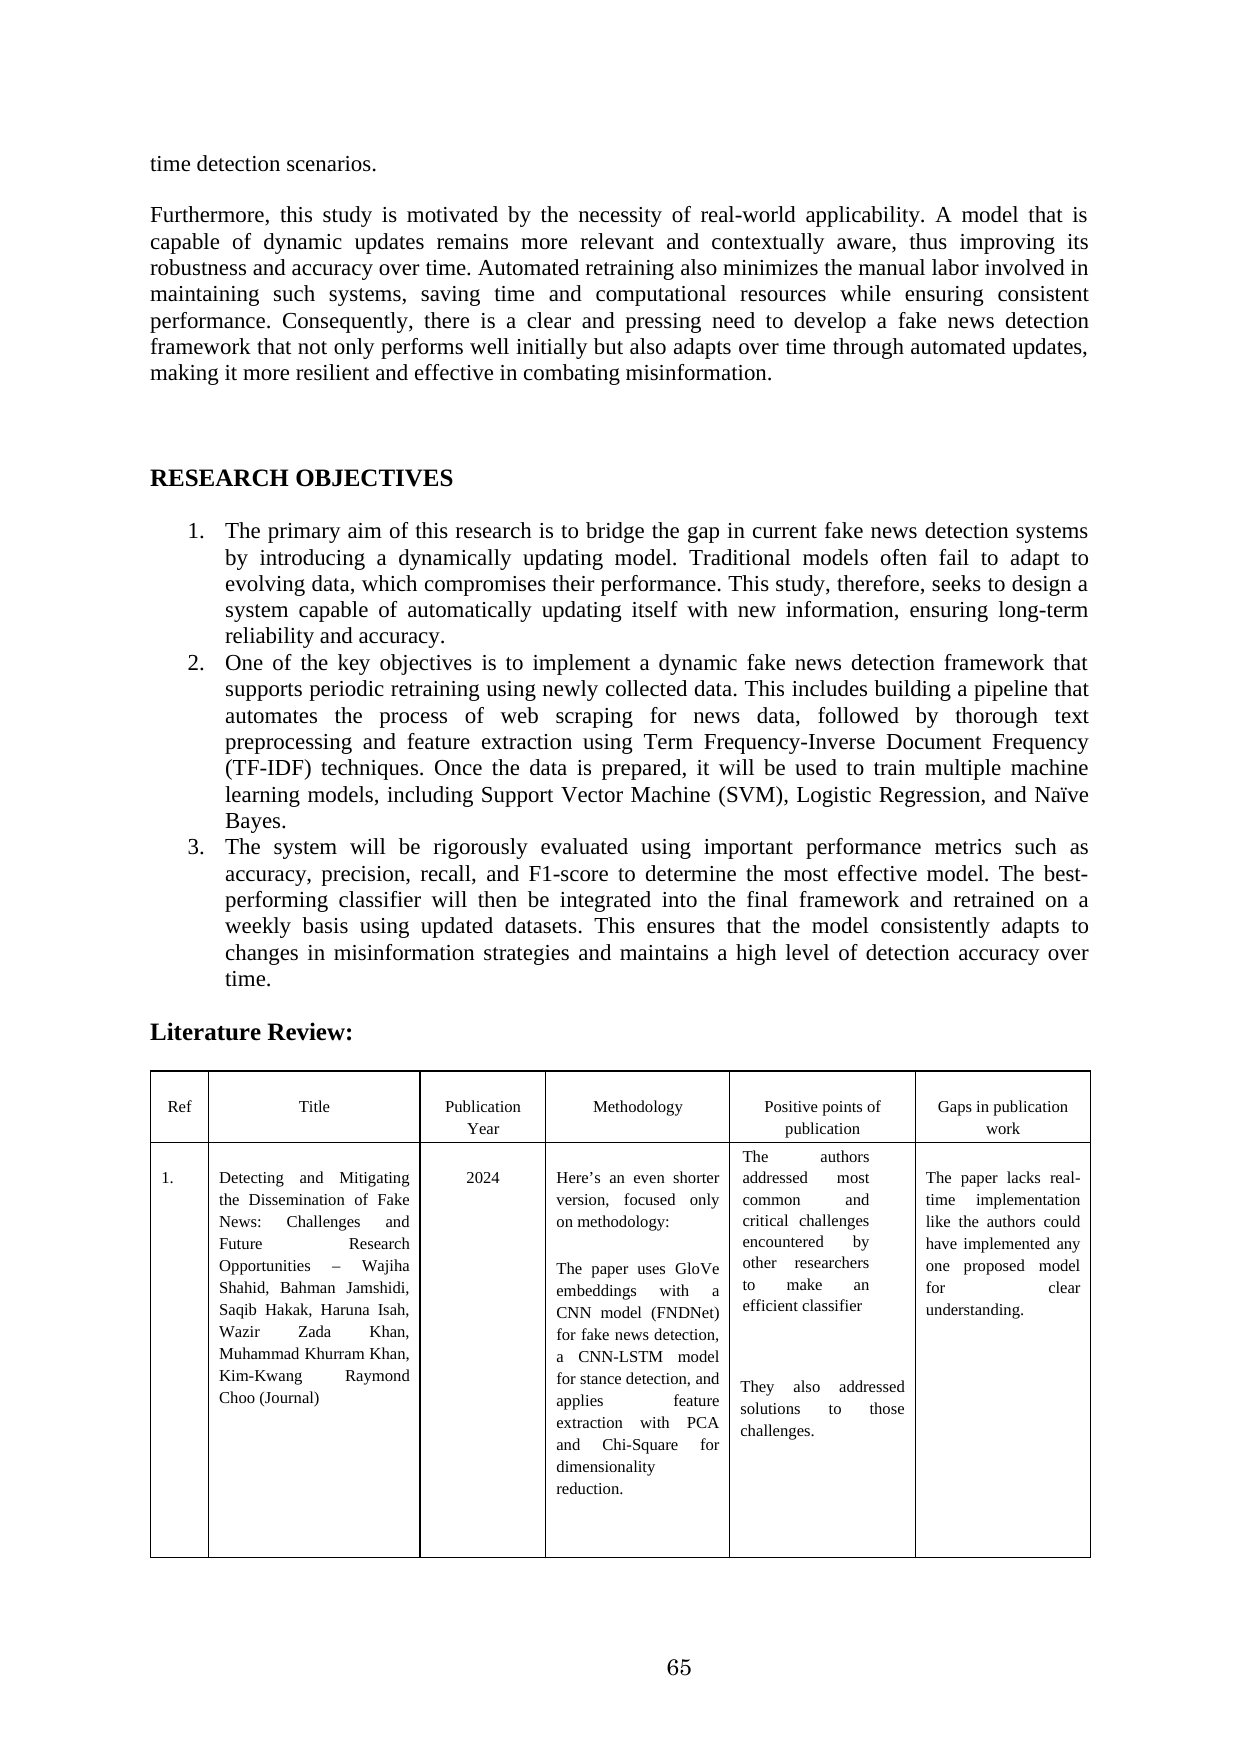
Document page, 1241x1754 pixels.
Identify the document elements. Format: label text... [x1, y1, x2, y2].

table_header Title [209, 1072, 419, 1142]
table_cell Here’s an even shorter version, focused only on methodology: The paper uses GloVe embeddings with a CNN model (FNDNet) for fake news detection, a CNN-LSTM model for stance detection, and applies feature extraction with PCA and Chi-Square for dimensionality reduction. [546, 1143, 729, 1557]
text RESEARCH OBJECTIVES [150, 463, 1090, 492]
list The system will be rigorously evaluated using important performance metrics such as accuracy, precision, recall, and F1-score to determine the most effective model. The best-performing classifier will then be integrated into the final framework and retrained on a weekly basis using updated datasets. This ensures that the model consistently adapts to changes in misinformation strategies and maintains a high level of detection accuracy over time. [187, 833, 1090, 992]
table_header Methodology [546, 1072, 729, 1142]
table_cell Detecting and Mitigating the Dissemination of Fake News: Challenges and Future Research Opportunities – Wajiha Shahid, Bahman Jamshidi, Saqib Hakak, Haruna Isah, Wazir Zada Khan, Muhammad Khurram Khan, Kim-Kwang Raymond Choo (Journal) [209, 1143, 419, 1557]
table_cell 1. [151, 1143, 208, 1557]
text Furthermore, this study is motivated by the necessity of real-world applicability. A model that is capable of dynamic updates remains more relevant and contextually aware, thus improving its robustness and accuracy over time. Automated retraining also minimizes the manual labor involved in maintaining such systems, saving time and computational resources while ensuring consistent performance. Consequently, there is a clear and pressing need to develop a fake news detection framework that not only performs well initially but also adapts over time through automated updates, making it more resilient and effective in combating misinformation. [150, 201, 1090, 386]
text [150, 150, 1090, 176]
table_header Ref [151, 1072, 208, 1142]
list The primary aim of this research is to bridge the gap in current fake news detection systems by introducing a dynamically updating model. Traditional models often fail to adapt to evolving data, which compromises their performance. This study, therefore, seeks to design a system capable of automatically updating itself with new information, ensuring long-term reliability and accuracy. [187, 517, 1090, 649]
table_header Positive points of publication [730, 1072, 915, 1142]
table_cell The paper lacks real-time implementation like the authors could have implemented any one proposed model for clear understanding. [916, 1143, 1090, 1557]
list One of the key objectives is to implement a dynamic fake news detection framework that supports periodic retraining using newly collected data. This includes building a pipeline that automates the process of web scraping for news data, followed by thorough text preprocessing and feature extraction using Term Frequency-Inverse Document Frequency (TF-IDF) techniques. Once the data is prepared, it will be used to train multiple machine learning models, including Support Vector Machine (SVM), Logistic Regression, and Naïve Bayes. [187, 649, 1090, 833]
table_cell 2024 [421, 1143, 545, 1557]
table_header Gaps in publication work [916, 1072, 1090, 1142]
text Literature Review: [150, 1017, 1090, 1045]
table_header Publication Year [421, 1072, 545, 1142]
table_cell The authors addressed most common and critical challenges encountered by other researchers to make an efficient classifier They also addressed solutions to those challenges. [730, 1143, 915, 1557]
